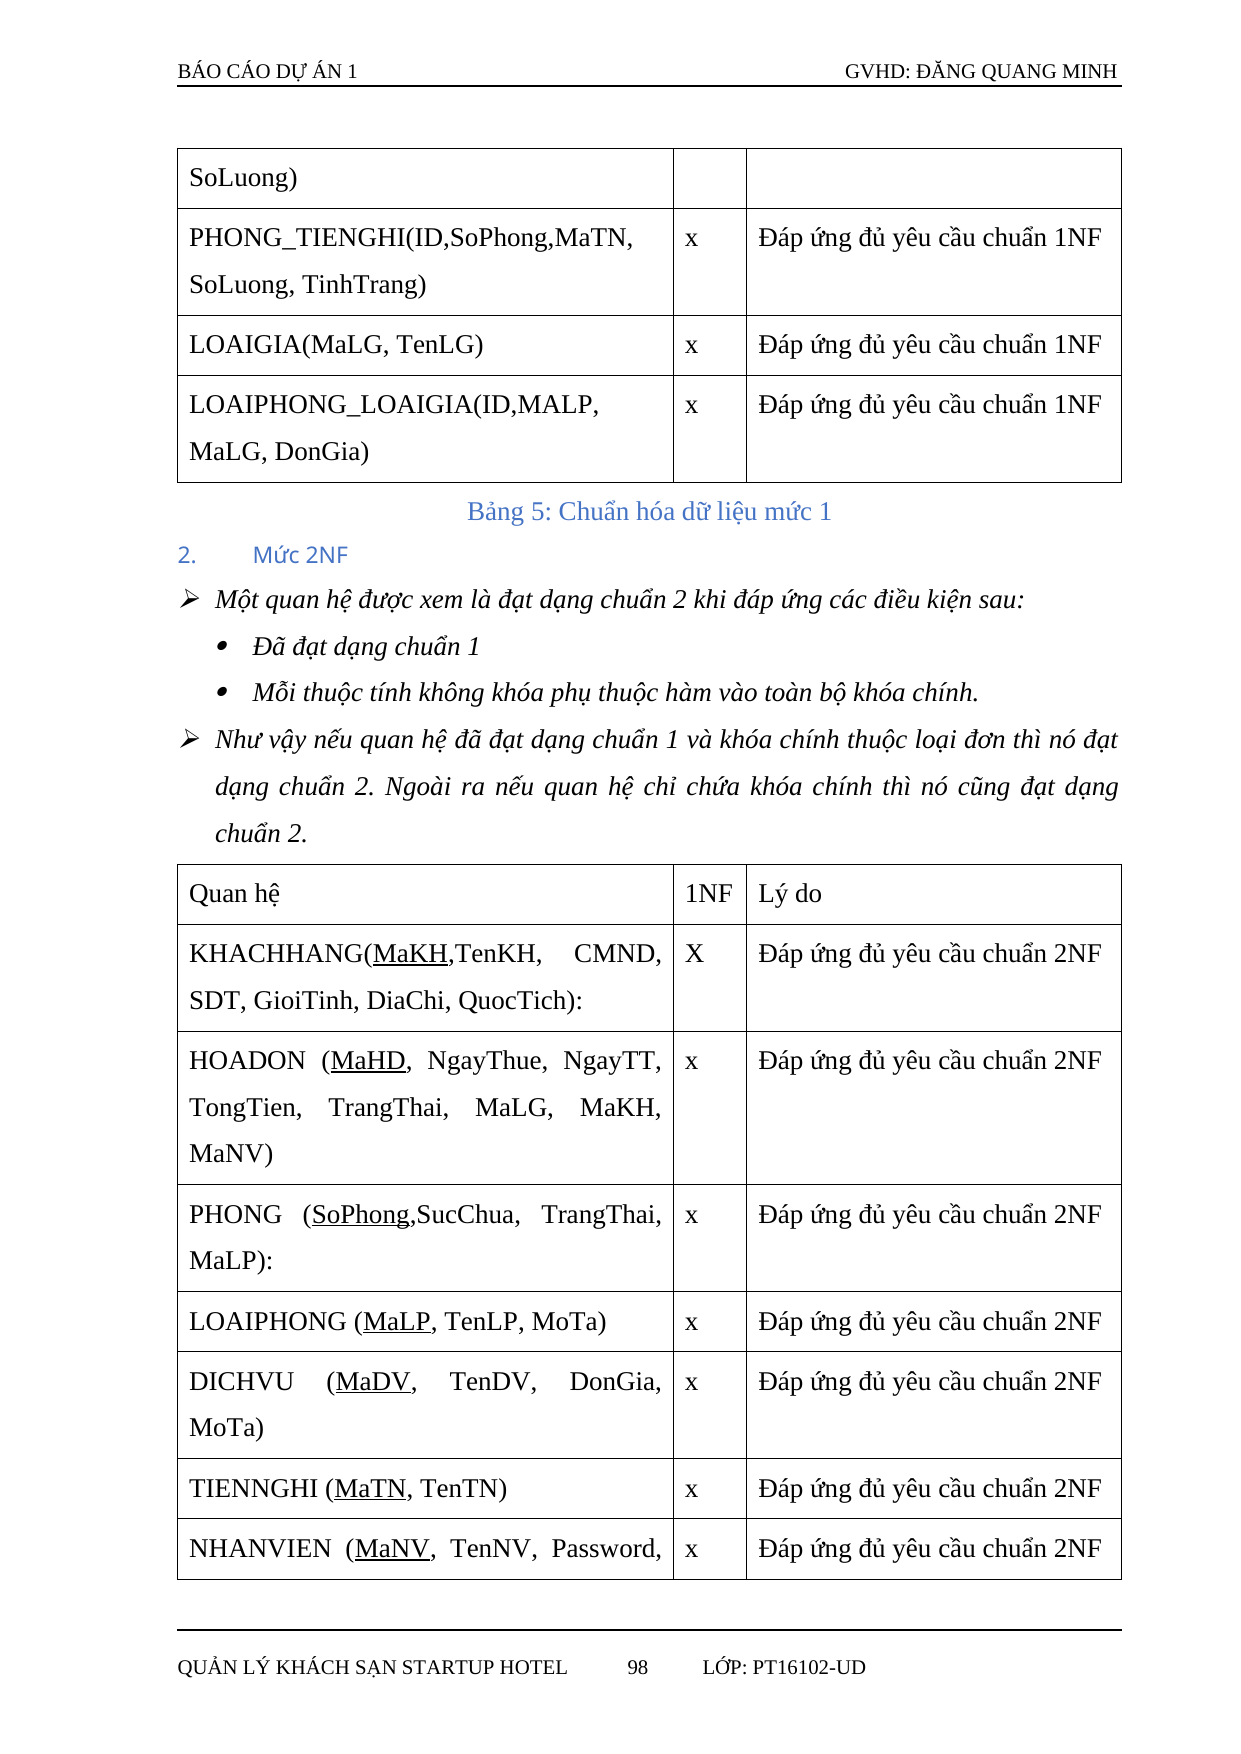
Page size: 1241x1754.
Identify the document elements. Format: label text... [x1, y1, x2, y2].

table_cell Đáp ứng đủ yêu cầu chuẩn 2NF [747, 1352, 1121, 1458]
table_cell x [674, 149, 746, 208]
list Như vậy nếu quan hệ đã đạt dạng chuẩn 1 và khóa chính thuộc loại đơn thì nó đạt dạng chuẩn 2. Ngoài ra nếu quan hệ chỉ chứa khóa chính thì nó cũng đạt dạng chuẩn 2. [177, 723, 1122, 848]
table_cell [747, 1519, 1121, 1578]
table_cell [178, 149, 673, 208]
table_cell x [674, 376, 746, 482]
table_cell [178, 1519, 673, 1578]
table_cell Đáp ứng đủ yêu cầu chuẩn 2NF [747, 925, 1121, 1031]
table_header 1NF [674, 865, 746, 924]
table_cell PHONG (SoPhong,SucChua, TrangThai, MaLP): [178, 1185, 673, 1291]
table_cell Đáp ứng đủ yêu cầu chuẩn 1NF [747, 376, 1121, 482]
table_cell x [674, 316, 746, 375]
list Một quan hệ được xem là đạt dạng chuẩn 2 khi đáp ứng các điều kiện sau: [177, 583, 1122, 614]
table_cell TIENNGHI (MaTN, TenTN) [178, 1459, 673, 1518]
table_header Quan hệ [178, 865, 673, 924]
list Mỗi thuộc tính không khóa phụ thuộc hàm vào toàn bộ khóa chính. [215, 677, 1122, 708]
table_cell HOADON (MaHD, NgayThue, NgayTT, TongTien, TrangThai, MaLG, MaKH, MaNV) [178, 1032, 673, 1184]
table_cell x [674, 1352, 746, 1458]
table_cell Đáp ứng đủ yêu cầu chuẩn 2NF [747, 1185, 1121, 1291]
table_cell Đáp ứng đủ yêu cầu chuẩn 1NF [747, 316, 1121, 375]
list Đã đạt dạng chuẩn 1 [215, 630, 1122, 661]
table_cell LOAIPHONG (MaLP, TenLP, MoTa) [178, 1292, 673, 1351]
table_cell PHONG_TIENGHI(ID,SoPhong,MaTN, SoLuong, TinhTrang) [178, 209, 673, 315]
table_cell x [674, 1459, 746, 1518]
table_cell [747, 149, 1121, 208]
table_cell Đáp ứng đủ yêu cầu chuẩn 2NF [747, 1292, 1121, 1351]
table_cell x [674, 1292, 746, 1351]
table_cell Đáp ứng đủ yêu cầu chuẩn 1NF [747, 209, 1121, 315]
table_header Lý do [747, 865, 1121, 924]
table_cell x [674, 1185, 746, 1291]
text Bảng 5: Chuẩn hóa dữ liệu mức 1 [177, 495, 1122, 527]
table_cell Đáp ứng đủ yêu cầu chuẩn 2NF [747, 1032, 1121, 1184]
table_cell KHACHHANG(MaKH,TenKH, CMND, SDT, GioiTinh, DiaChi, QuocTich): [178, 925, 673, 1031]
table_cell LOAIPHONG_LOAIGIA(ID,MALP, MaLG, DonGia) [178, 376, 673, 482]
table_cell x [674, 1032, 746, 1184]
table_cell X [674, 925, 746, 1031]
table_cell DICHVU (MaDV, TenDV, DonGia, MoTa) [178, 1352, 673, 1458]
table_cell x [674, 1519, 746, 1578]
table_cell LOAIGIA(MaLG, TenLG) [178, 316, 673, 375]
table_cell x [674, 209, 746, 315]
table_cell Đáp ứng đủ yêu cầu chuẩn 2NF [747, 1459, 1121, 1518]
subtitle Mức 2NF [177, 539, 1122, 570]
